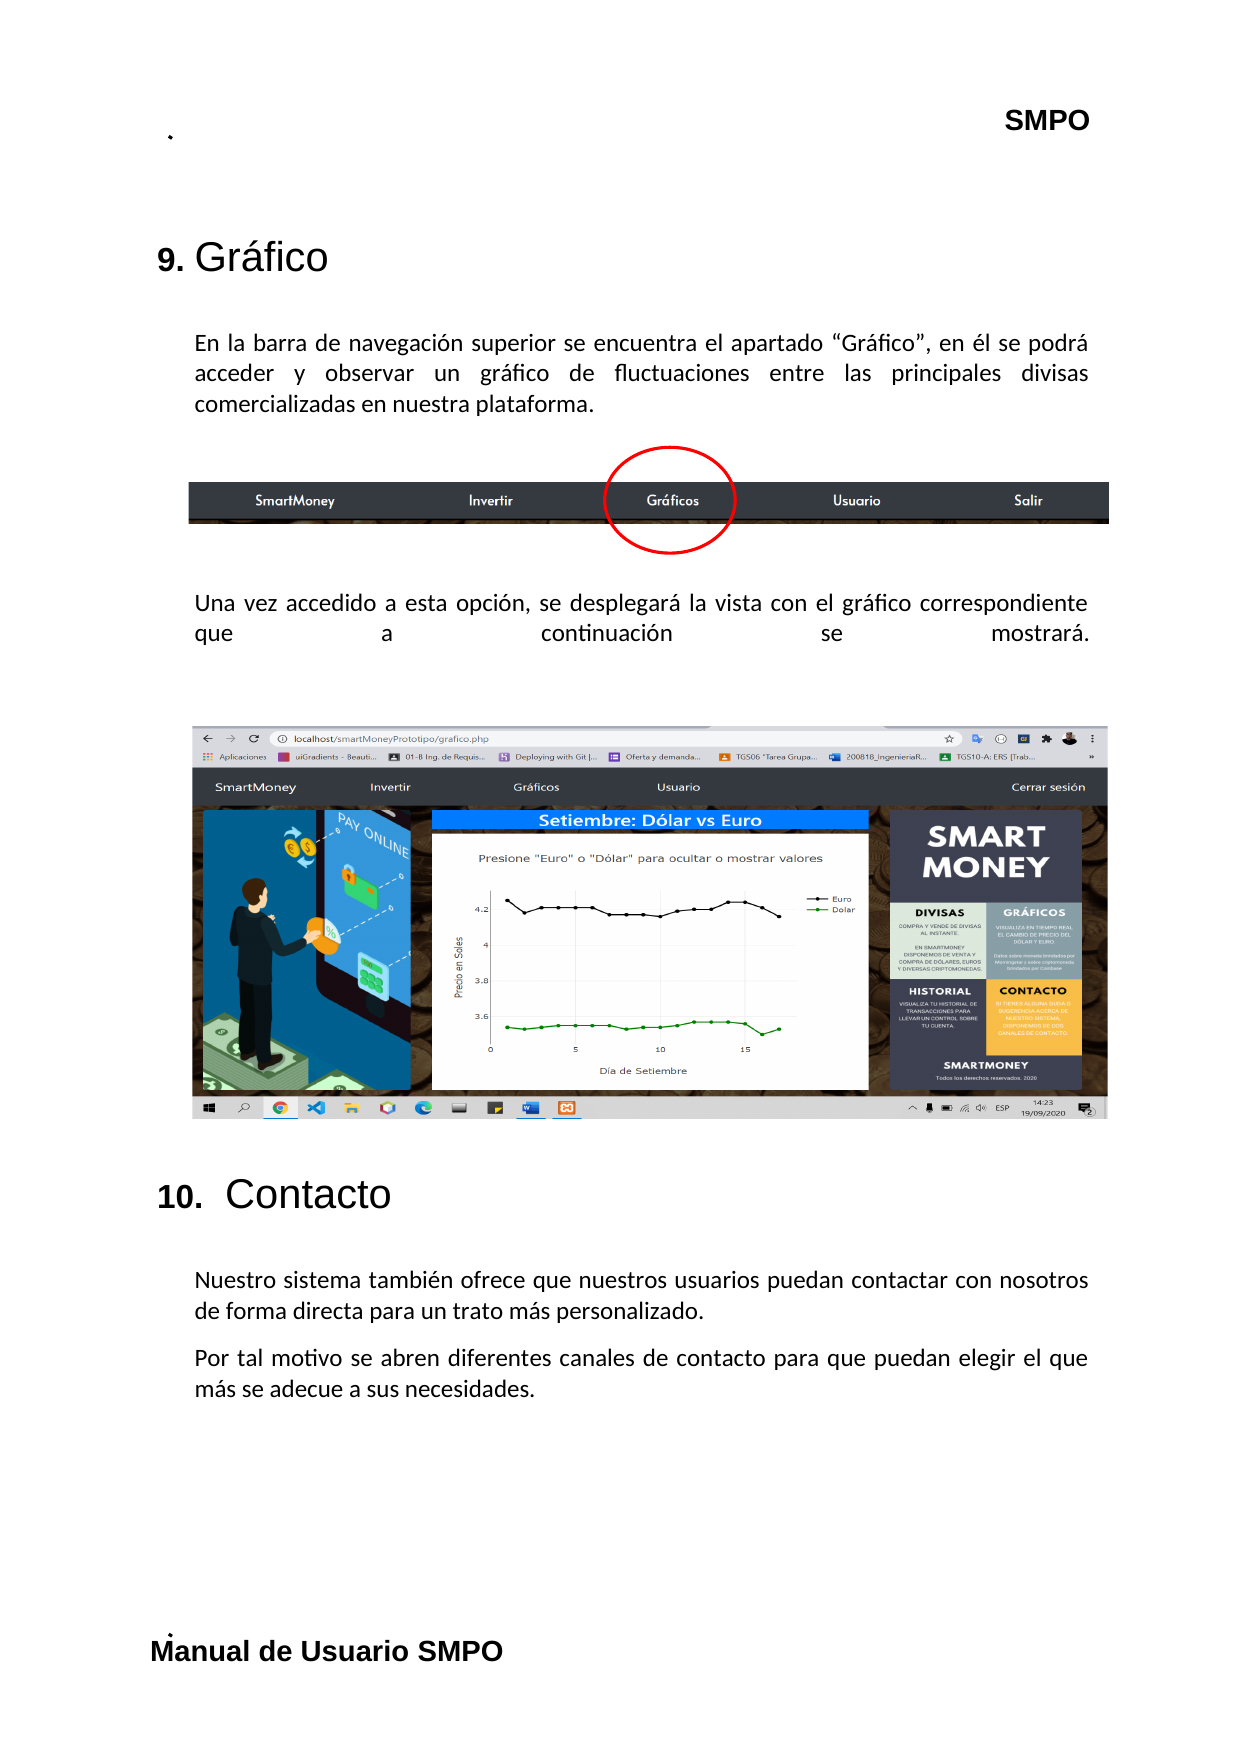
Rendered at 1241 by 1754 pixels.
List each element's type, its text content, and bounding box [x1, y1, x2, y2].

picture [607, 482, 733, 524]
picture [731, 482, 1109, 524]
text Por tal motivo se abren diferentes canales de contacto para que puedan elegir el que más se adecue a sus necesidades. [194, 1342, 1090, 1403]
text Una vez accedido a esta opción, se desplegará la vista con el gráfico correspondiente que a continuación se mostrará. [194, 587, 1090, 676]
subtitle Gráfico [157, 232, 1090, 280]
text Nuestro sistema también ofrece que nuestros usuarios puedan contactar con nosotros de forma directa para un trato más personalizado. [194, 1265, 1090, 1326]
picture [188, 482, 609, 524]
text En la barra de navegación superior se encuentra el apartado “Gráfico”, en él se podrá acceder y observar un gráfico de fluctuaciones entre las principales divisas comercializadas en nuestra plataforma. [194, 327, 1090, 419]
subtitle Contacto [157, 1170, 1090, 1218]
picture [192, 726, 1108, 1119]
